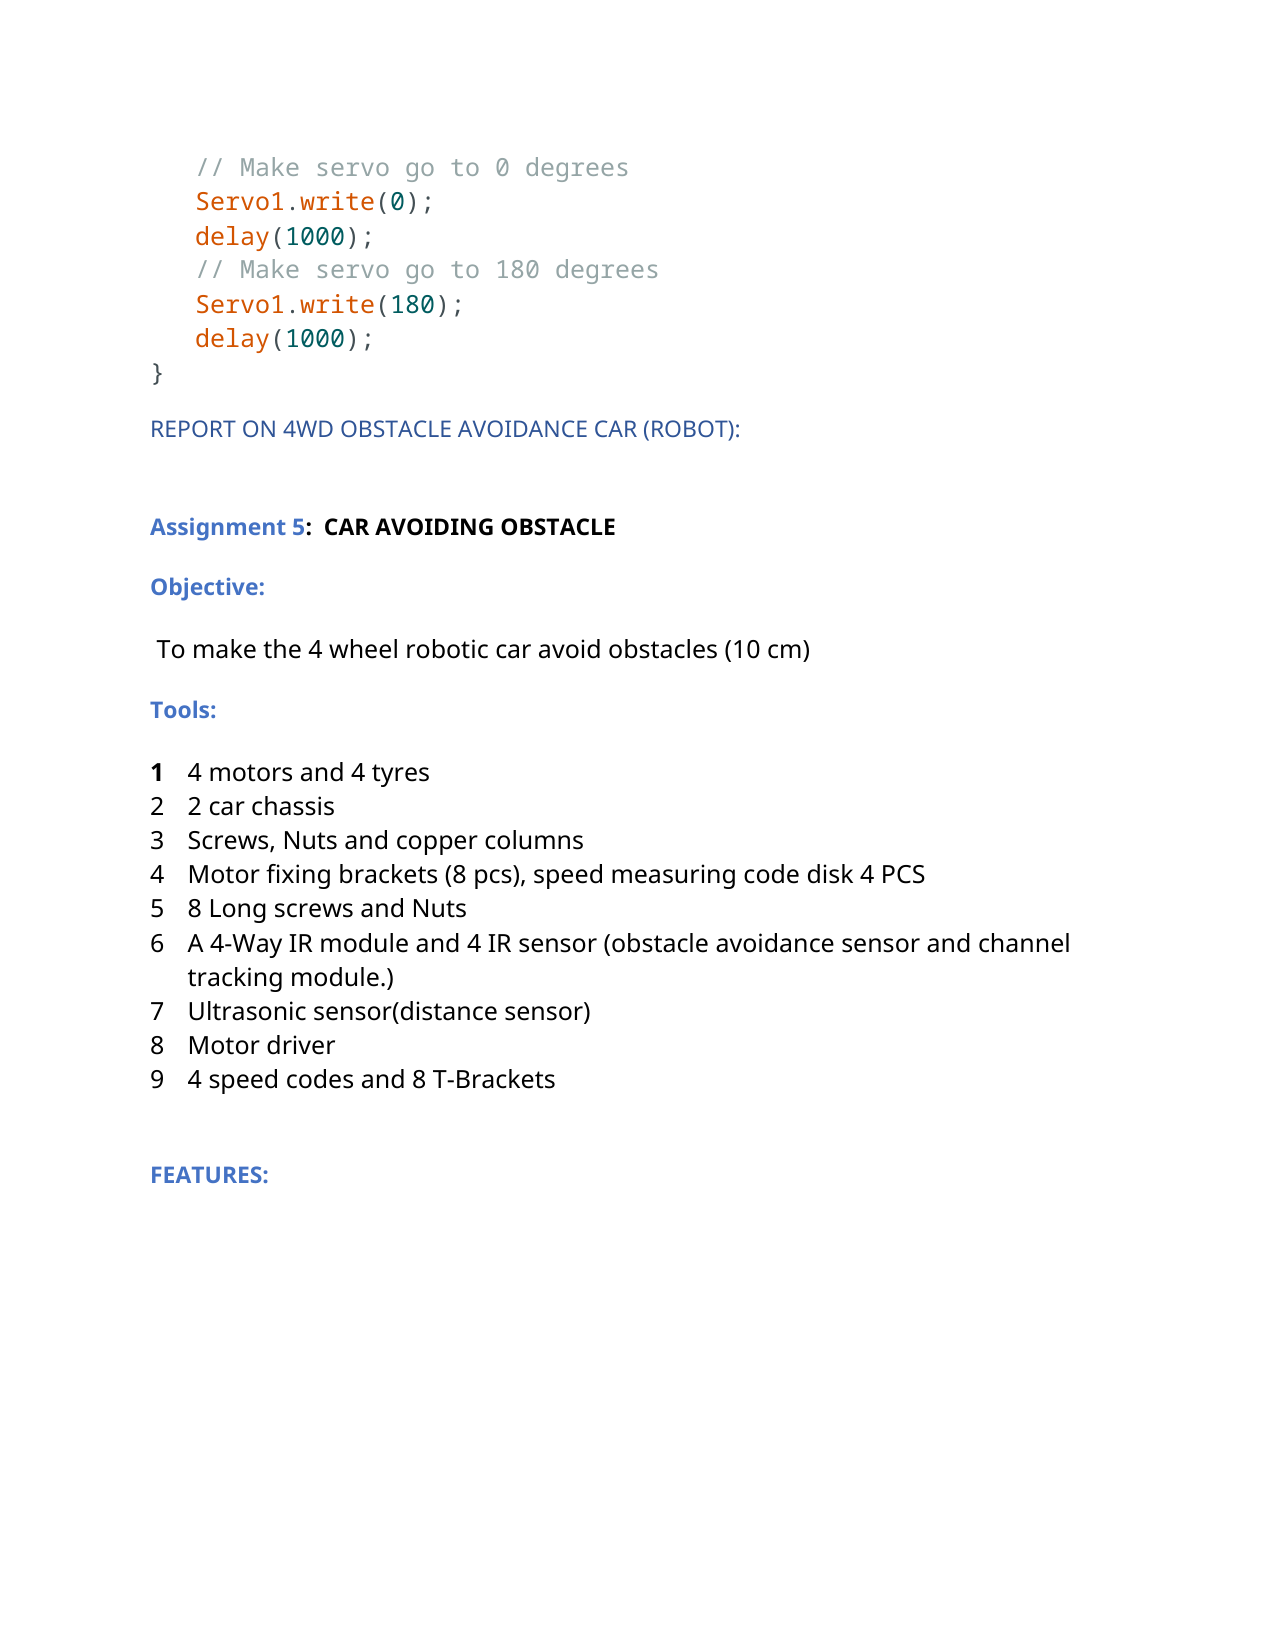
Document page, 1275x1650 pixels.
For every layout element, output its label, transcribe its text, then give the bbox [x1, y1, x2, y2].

text delay(1000); [150, 320, 1125, 354]
list Ultrasonic sensor(distance sensor) [150, 993, 1125, 1027]
text delay(1000); [150, 218, 1125, 252]
subtitle REPORT ON 4WD OBSTACLE AVOIDANCE CAR (ROBOT): [150, 413, 1125, 445]
list Screws, Nuts and copper columns [150, 823, 1125, 857]
text Servo1.write(0); [150, 184, 1125, 218]
list A 4-Way IR module and 4 IR sensor (obstacle avoidance sensor and channel tracking module.) [150, 925, 1125, 993]
text // Make servo go to 180 degrees [150, 252, 1125, 286]
text Servo1.write(180); [150, 286, 1125, 320]
subtitle Objective: [150, 571, 1125, 602]
text To make the 4 wheel robotic car avoid obstacles (10 cm) [150, 631, 1125, 665]
list 4 motors and 4 tyres [150, 755, 1125, 789]
list 4 speed codes and 8 T-Brackets [150, 1061, 1125, 1096]
text } [150, 354, 1125, 388]
subtitle Assignment 5: CAR AVOIDING OBSTACLE [150, 510, 1125, 542]
list 8 Long screws and Nuts [150, 891, 1125, 925]
list Motor driver [150, 1027, 1125, 1061]
list Motor fixing brackets (8 pcs), speed measuring code disk 4 PCS [150, 857, 1125, 891]
list 2 car chassis [150, 789, 1125, 823]
text // Make servo go to 0 degrees [150, 150, 1125, 184]
subtitle FEATURES: [150, 1159, 1125, 1190]
subtitle Tools: [150, 694, 1125, 726]
